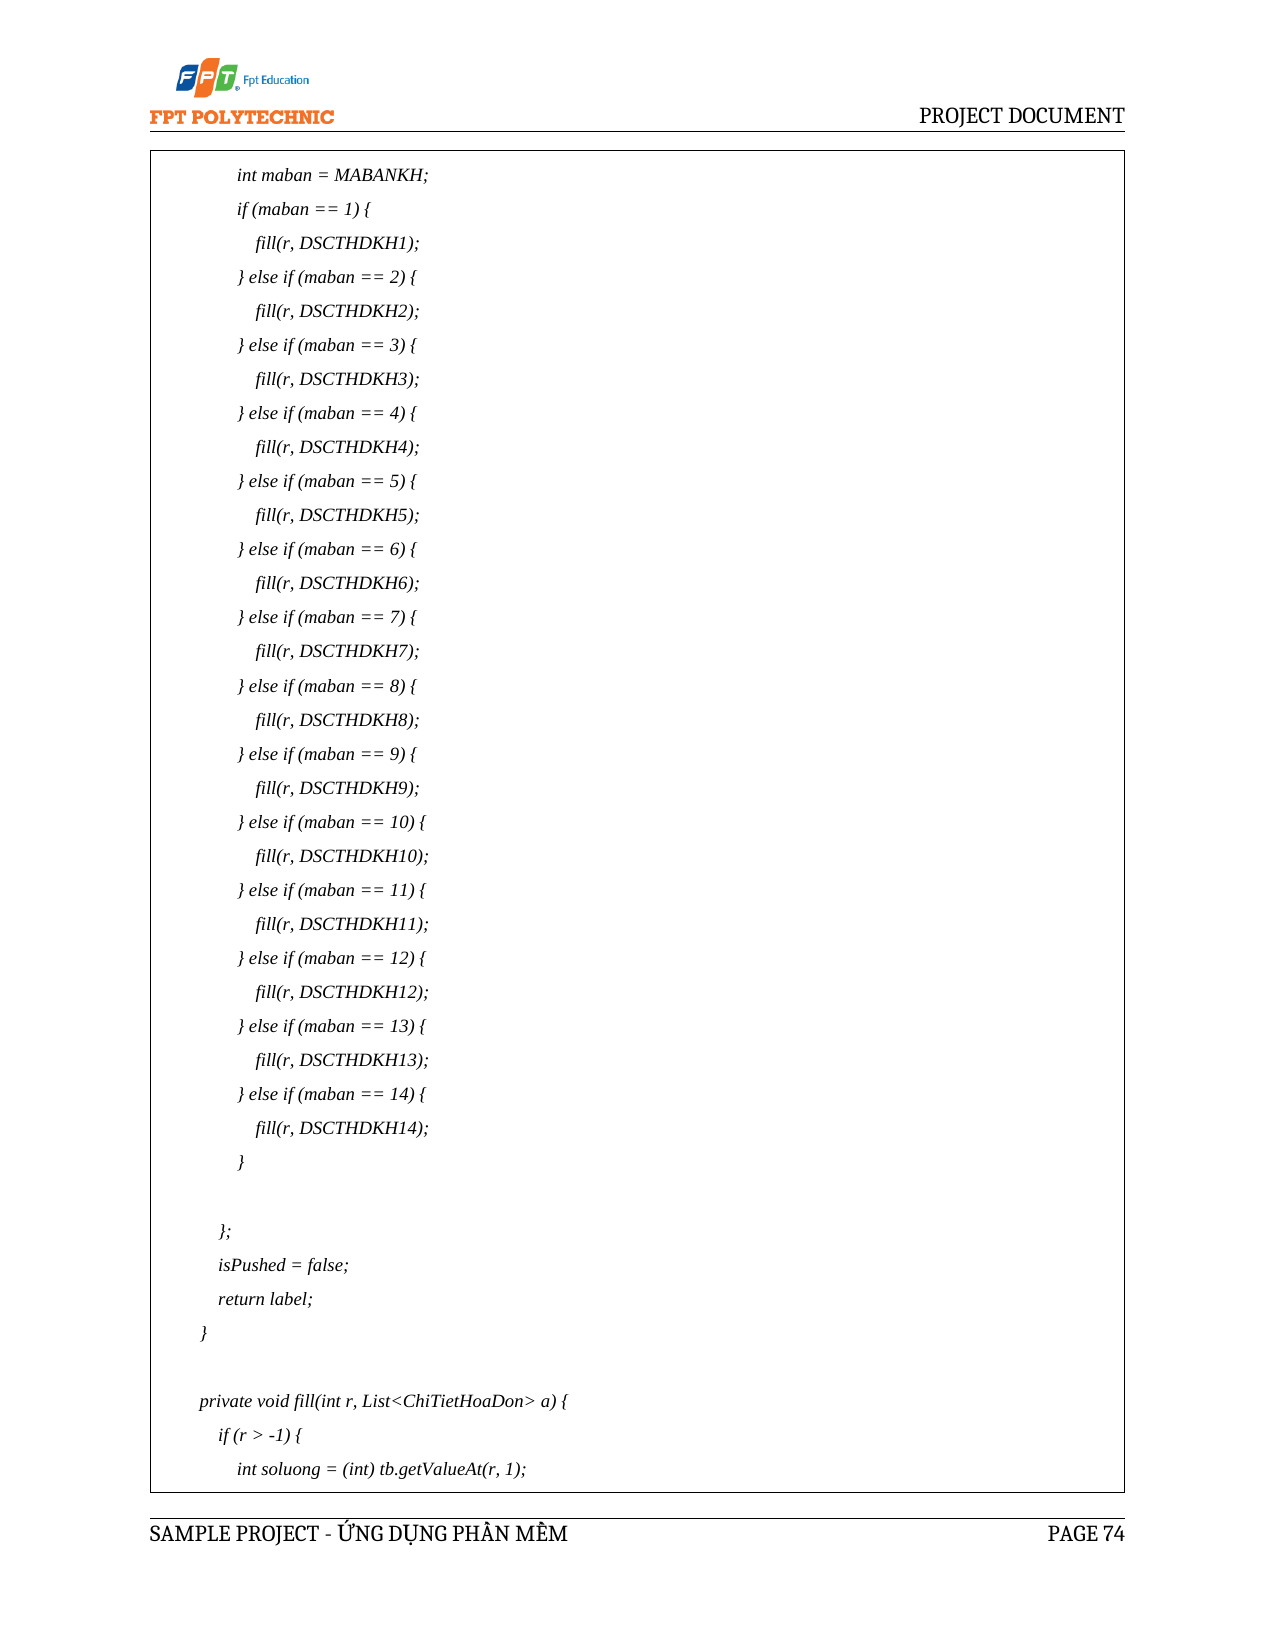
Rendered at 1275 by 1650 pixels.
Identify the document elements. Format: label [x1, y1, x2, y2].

picture [150, 58, 336, 124]
table_header [151, 151, 1124, 1492]
